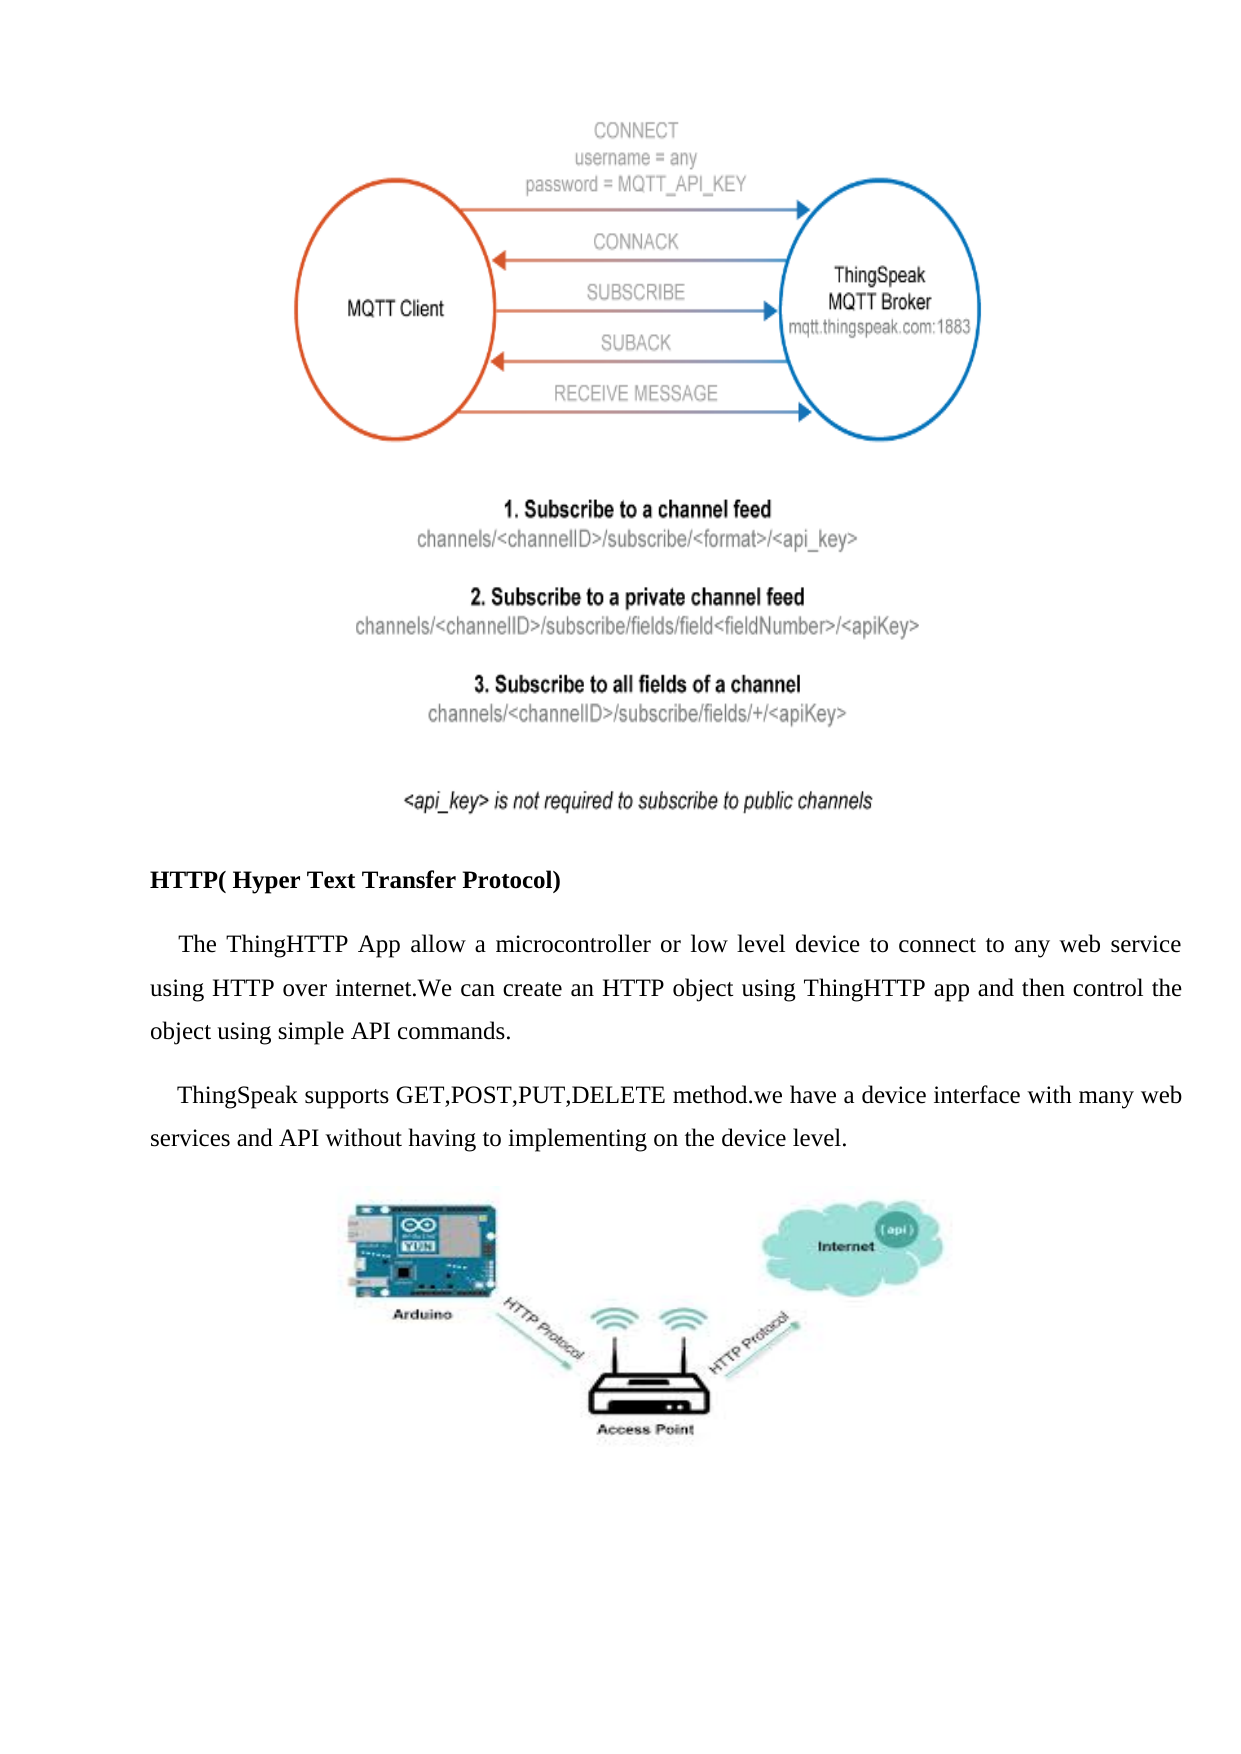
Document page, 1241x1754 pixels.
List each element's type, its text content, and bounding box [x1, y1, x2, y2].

text The ThingHTTP App allow a microcontroller or low level device to connect to any web service using HTTP over internet.We can create an HTTP object using ThingHTTP app and then control the object using simple API commands. [150, 929, 1183, 1044]
picture [281, 104, 994, 832]
text HTTP( Hyper Text Transfer Protocol) [150, 866, 1183, 894]
text ThingSpeak supports GET,POST,PUT,DELETE method.we have a device interface with many web services and API without having to implementing on the device level. [150, 1080, 1183, 1152]
picture [306, 1186, 977, 1447]
